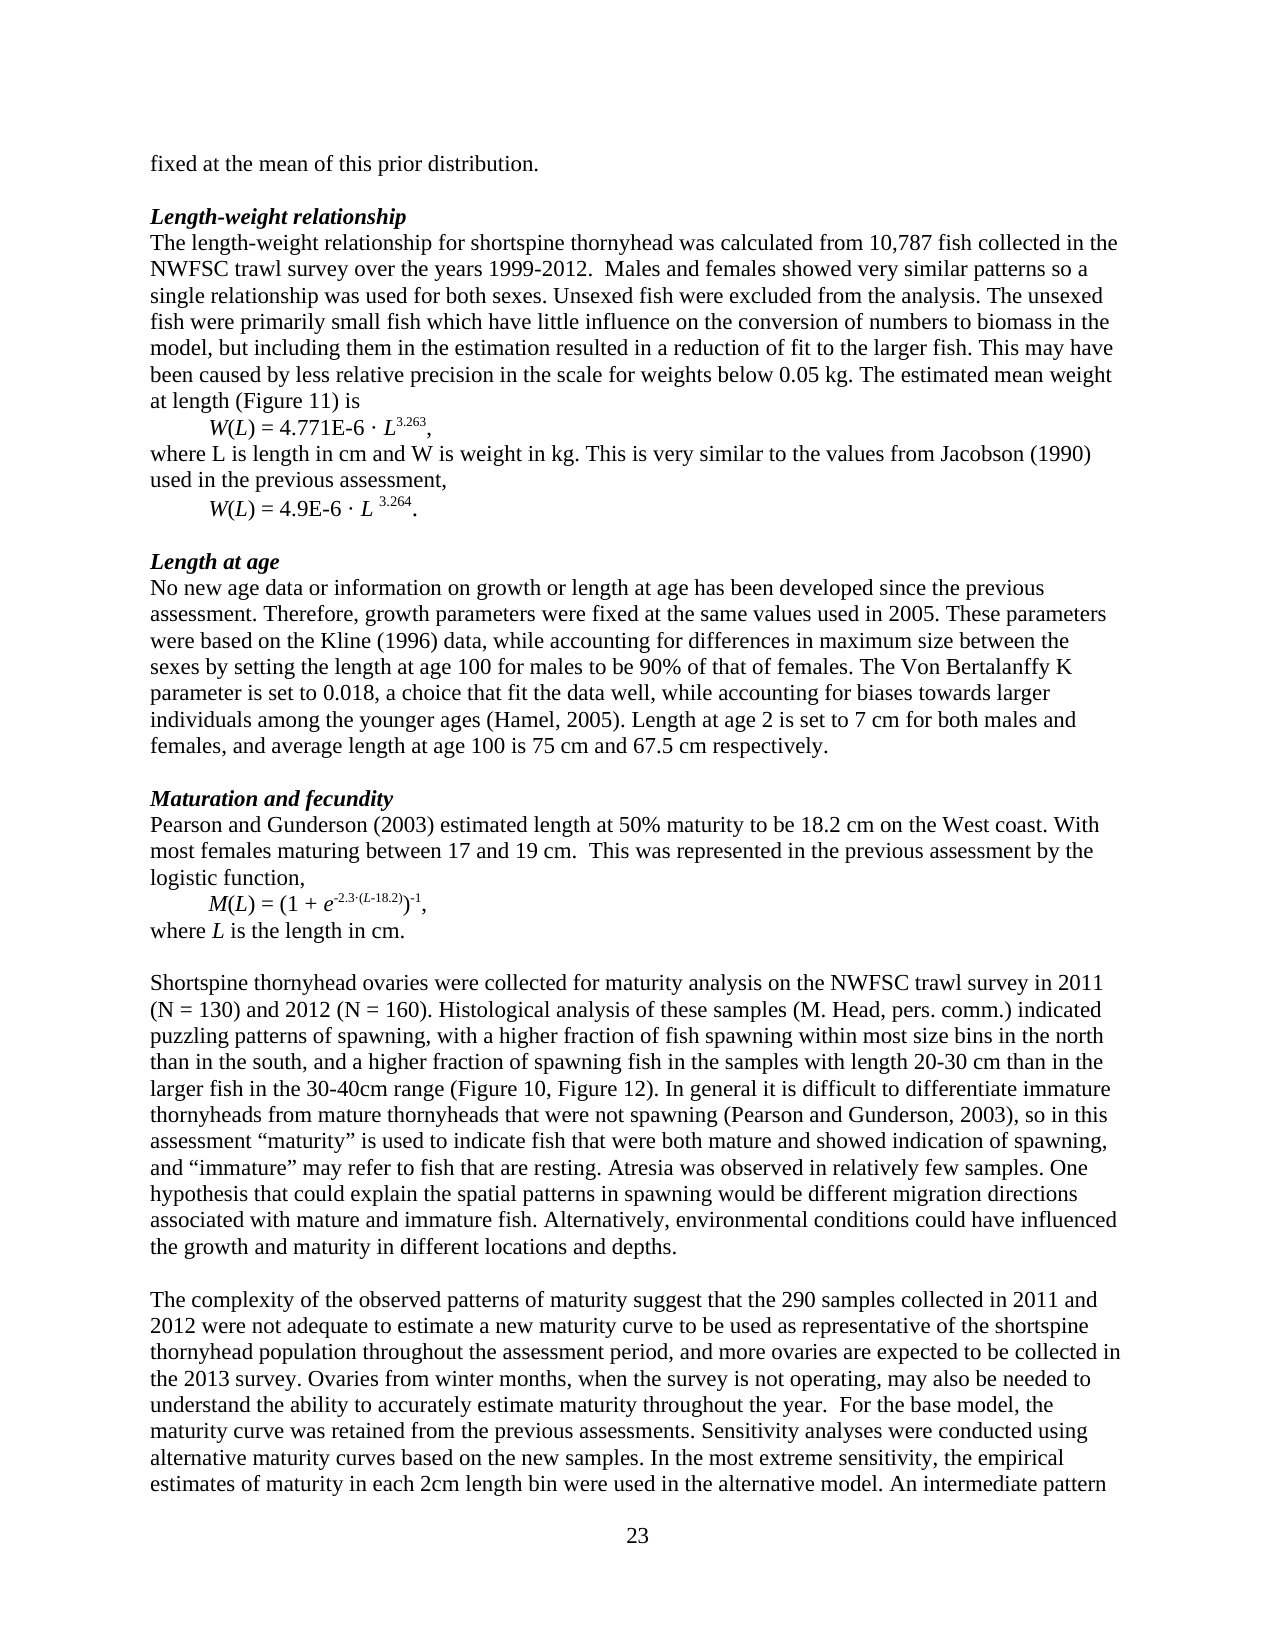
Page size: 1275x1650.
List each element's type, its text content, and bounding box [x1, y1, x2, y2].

text Shortspine thornyhead ovaries were collected for maturity analysis on the NWFSC trawl survey in 2011 (N = 130) and 2012 (N = 160). Histological analysis of these samples (M. Head, pers. comm.) indicated puzzling patterns of spawning, with a higher fraction of fish spawning within most size bins in the north than in the south, and a higher fraction of spawning fish in the samples with length 20-30 cm than in the larger fish in the 30-40cm range (Figure 10, Figure 12). In general it is difficult to differentiate immature thornyheads from mature thornyheads that were not spawning (Pearson and Gunderson, 2003), so in this assessment “maturity” is used to indicate fish that were both mature and showed indication of spawning, and “immature” may refer to fish that are resting. Atresia was observed in relatively few samples. One hypothesis that could explain the spatial patterns in spawning would be different migration directions associated with mature and immature fish. Alternatively, environmental conditions could have influenced the growth and maturity in different locations and depths. [150, 969, 1125, 1259]
text where L is the length in cm. [150, 917, 1125, 943]
text W(L) = 4.771E-6 · L3.263, [150, 413, 1125, 440]
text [150, 1286, 1125, 1496]
text W(L) = 4.9E-6 · L 3.264. [150, 493, 1125, 521]
text The length-weight relationship for shortspine thornyhead was calculated from 10,787 fish collected in the NWFSC trawl survey over the years 1999-2012. Males and females showed very similar patterns so a single relationship was used for both sexes. Unsexed fish were excluded from the analysis. The unsexed fish were primarily small fish which have little influence on the conversion of numbers to biomass in the model, but including them in the estimation resulted in a reduction of fit to the larger fish. This may have been caused by less relative precision in the scale for weights below 0.05 kg. The estimated mean weight at length (Figure 11) is [150, 229, 1125, 413]
text No new age data or information on growth or length at age has been developed since the previous assessment. Therefore, growth parameters were fixed at the same values used in 2005. These parameters were based on the Kline (1996) data, while accounting for differences in maximum size between the sexes by setting the length at age 100 for males to be 90% of that of females. The Von Bertalanffy K parameter is set to 0.018, a choice that fit the data well, while accounting for biases towards larger individuals among the younger ages (Hamel, 2005). Length at age 2 is set to 7 cm for both males and females, and average length at age 100 is 75 cm and 67.5 cm respectively. [150, 574, 1125, 758]
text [150, 150, 1125, 176]
text Length-weight relationship [150, 203, 1125, 229]
text Length at age [150, 548, 1125, 574]
text M(L) = (1 + e-2.3·(L-18.2))-1, [150, 890, 1125, 917]
text Maturation and fecundity [150, 785, 1125, 811]
text Pearson and Gunderson (2003) estimated length at 50% maturity to be 18.2 cm on the West coast. With most females maturing between 17 and 19 cm. This was represented in the previous assessment by the logistic function, [150, 811, 1125, 890]
text where L is length in cm and W is weight in kg. This is very similar to the values from Jacobson (1990) used in the previous assessment, [150, 440, 1125, 493]
